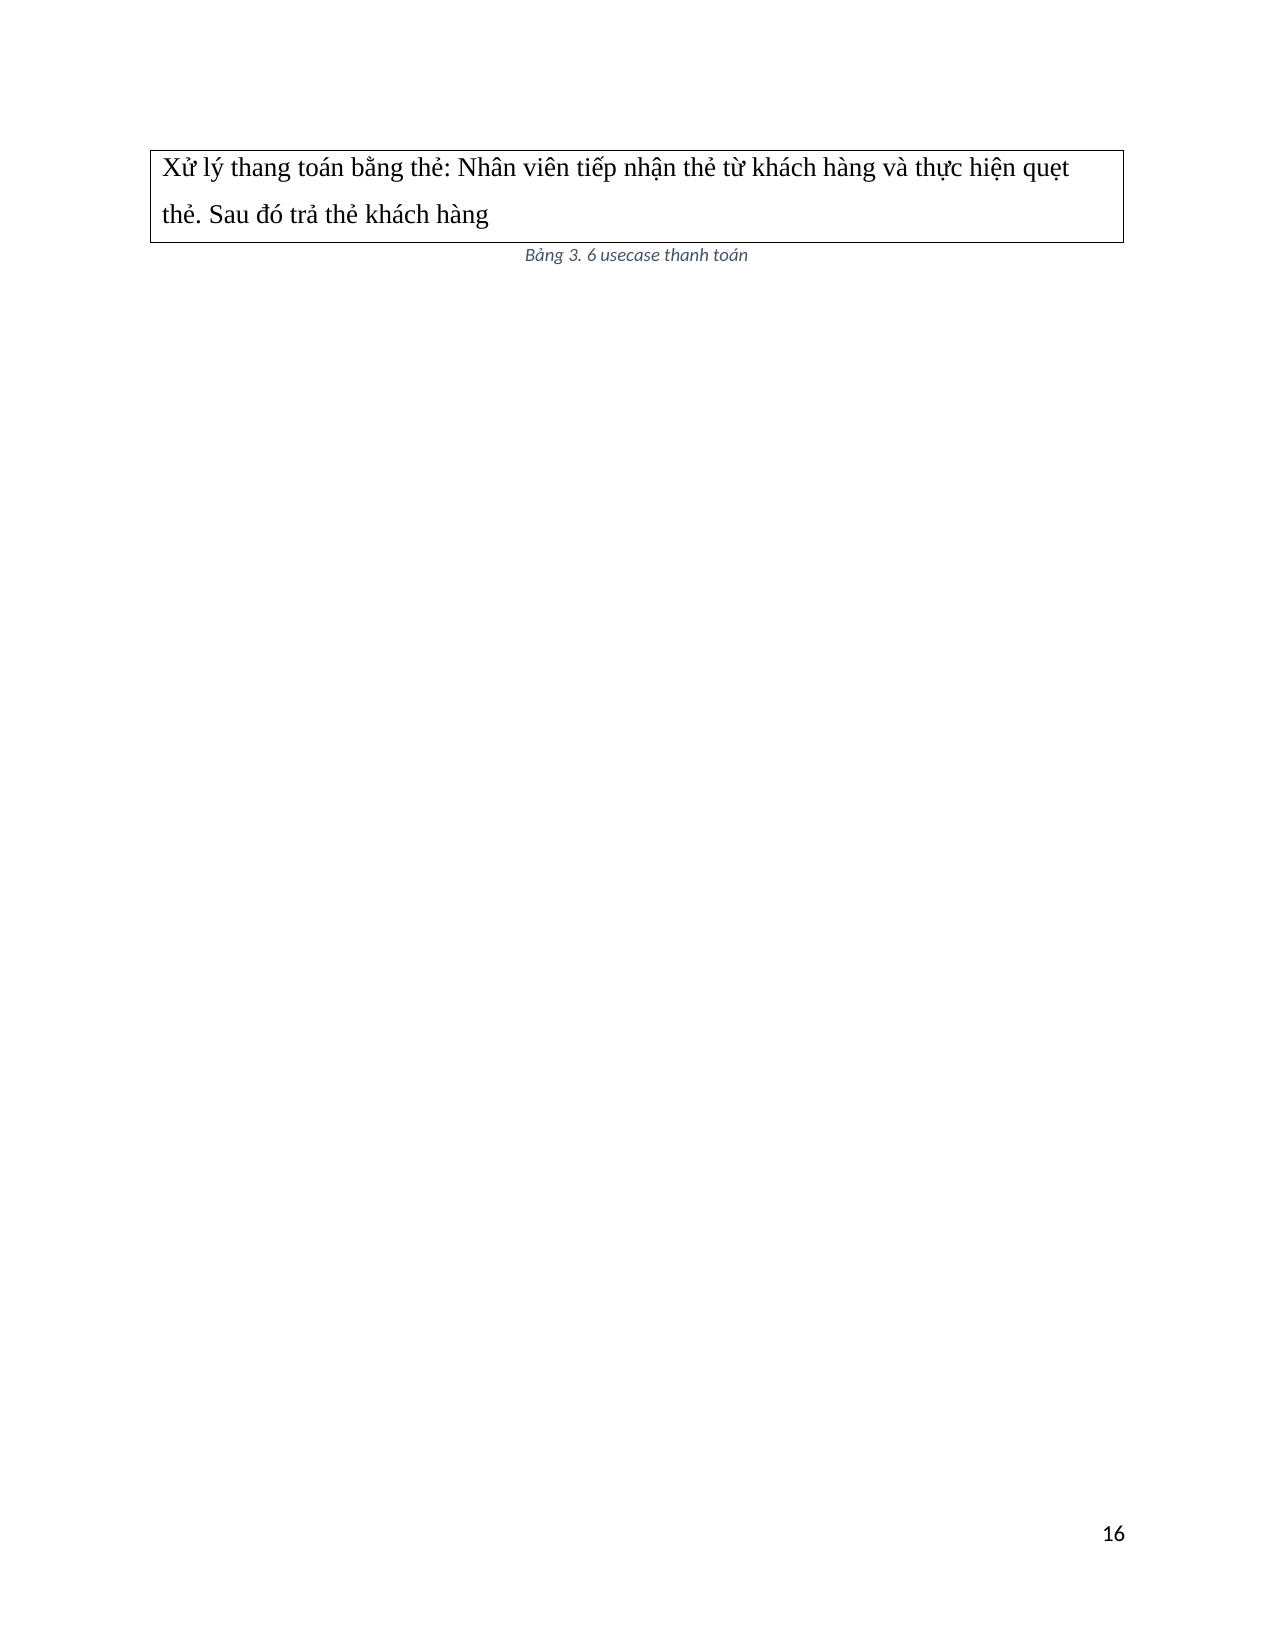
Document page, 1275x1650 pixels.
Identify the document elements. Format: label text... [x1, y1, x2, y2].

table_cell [151, 151, 1123, 242]
